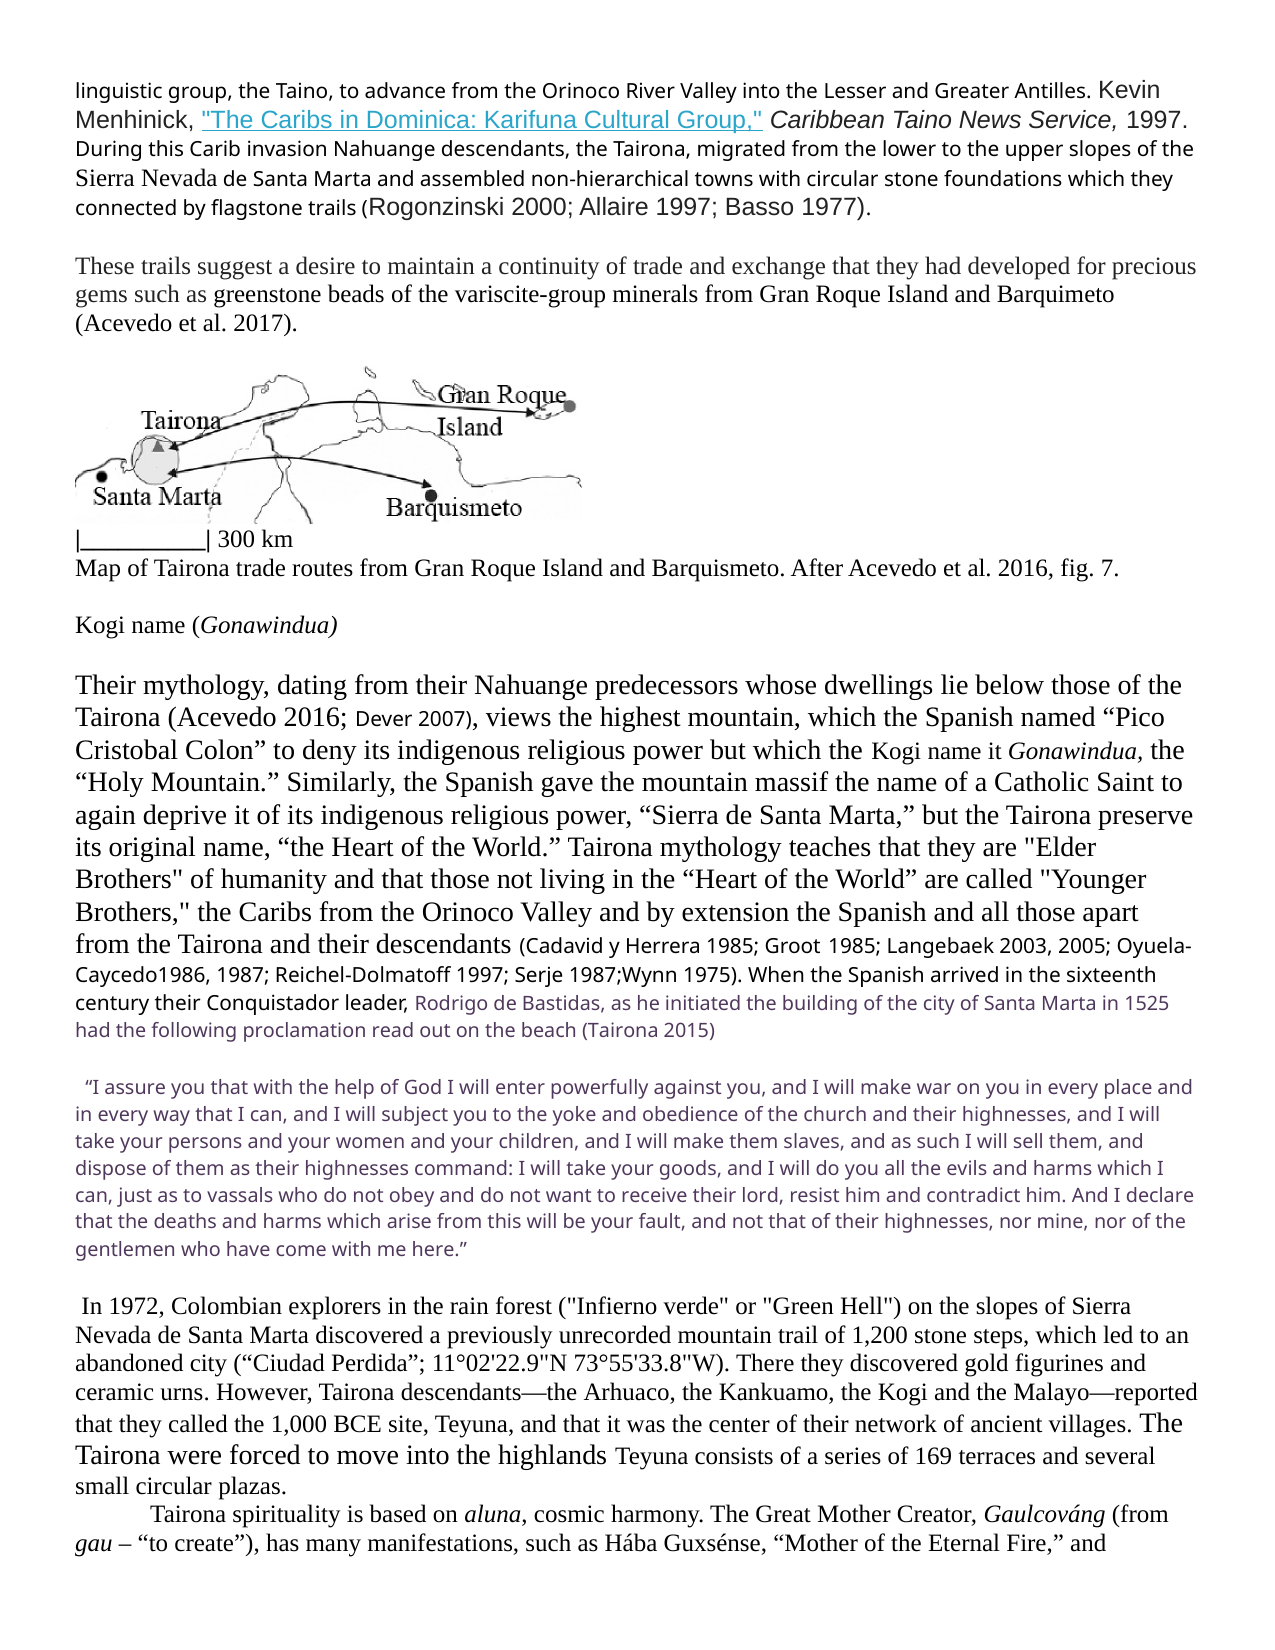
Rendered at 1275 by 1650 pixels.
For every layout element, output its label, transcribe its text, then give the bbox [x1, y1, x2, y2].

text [75, 75, 1200, 222]
text Their mythology, dating from their Nahuange predecessors whose dwellings lie below those of the Tairona (Acevedo 2016; Dever 2007), views the highest mountain, which the Spanish named “Pico Cristobal Colon” to deny its indigenous religious power but which the Kogi name it Gonawindua, the “Holy Mountain.” Similarly, the Spanish gave the mountain massif the name of a Catholic Saint to again deprive it of its indigenous religious power, “Sierra de Santa Marta,” but the Tairona preserve its original name, “the Heart of the World.” Tairona mythology teaches that they are "Elder Brothers" of humanity and that those not living in the “Heart of the World” are called "Younger Brothers," the Caribs from the Orinoco Valley and by extension the Spanish and all those apart from the Tairona and their descendants (Cadavid y Herrera 1985; Groot 1985; Langebaek 2003, 2005; Oyuela-Caycedo1986, 1987; Reichel-Dolmatoff 1997; Serje 1987;Wynn 1975). When the Spanish arrived in the sixteenth century their Conquistador leader, Rodrigo de Bastidas, as he initiated the building of the city of Santa Marta in 1525 had the following proclamation read out on the beach (Tairona 2015) [75, 668, 1200, 1044]
subtitle These trails suggest a desire to maintain a continuity of trade and exchange that they had developed for precious gems such as greenstone beads of the variscite-group minerals from Gran Roque Island and Barquimeto (Acevedo et al. 2017). [75, 251, 1200, 337]
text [75, 1499, 1200, 1557]
text In 1972, Colombian explorers in the rain forest ("Infierno verde" or "Green Hell") on the slopes of Sierra Nevada de Santa Marta discovered a previously unrecorded mountain trail of 1,200 stone steps, which led to an abandoned city (“Ciudad Perdida”; 11°02'22.9"N 73°55'33.8"W). There they discovered gold figurines and ceramic urns. However, Tairona descendants—the Arhuaco, the Kankuamo, the Kogi and the Malayo—reported that they called the 1,000 BCE site, Teyuna, and that it was the center of their network of ancient villages. The Tairona were forced to move into the highlands Teyuna consists of a series of 169 terraces and several small circular plazas. [75, 1291, 1200, 1499]
picture [75, 366, 582, 524]
text |__________| 300 km [75, 524, 1200, 553]
text Map of Tairona trade routes from Gran Roque Island and Barquismeto. After Acevedo et al. 2016, fig. 7. [75, 553, 1200, 581]
text “I assure you that with the help of God I will enter powerfully against you, and I will make war on you in every place and in every way that I can, and I will subject you to the yoke and obedience of the church and their highnesses, and I will take your persons and your women and your children, and I will make them slaves, and as such I will sell them, and dispose of them as their highnesses command: I will take your goods, and I will do you all the evils and harms which I can, just as to vassals who do not obey and do not want to receive their lord, resist him and contradict him. And I declare that the deaths and harms which arise from this will be your fault, and not that of their highnesses, nor mine, nor of the gentlemen who have come with me here.” [75, 1073, 1200, 1262]
text Kogi name (Gonawindua) [75, 610, 1200, 639]
